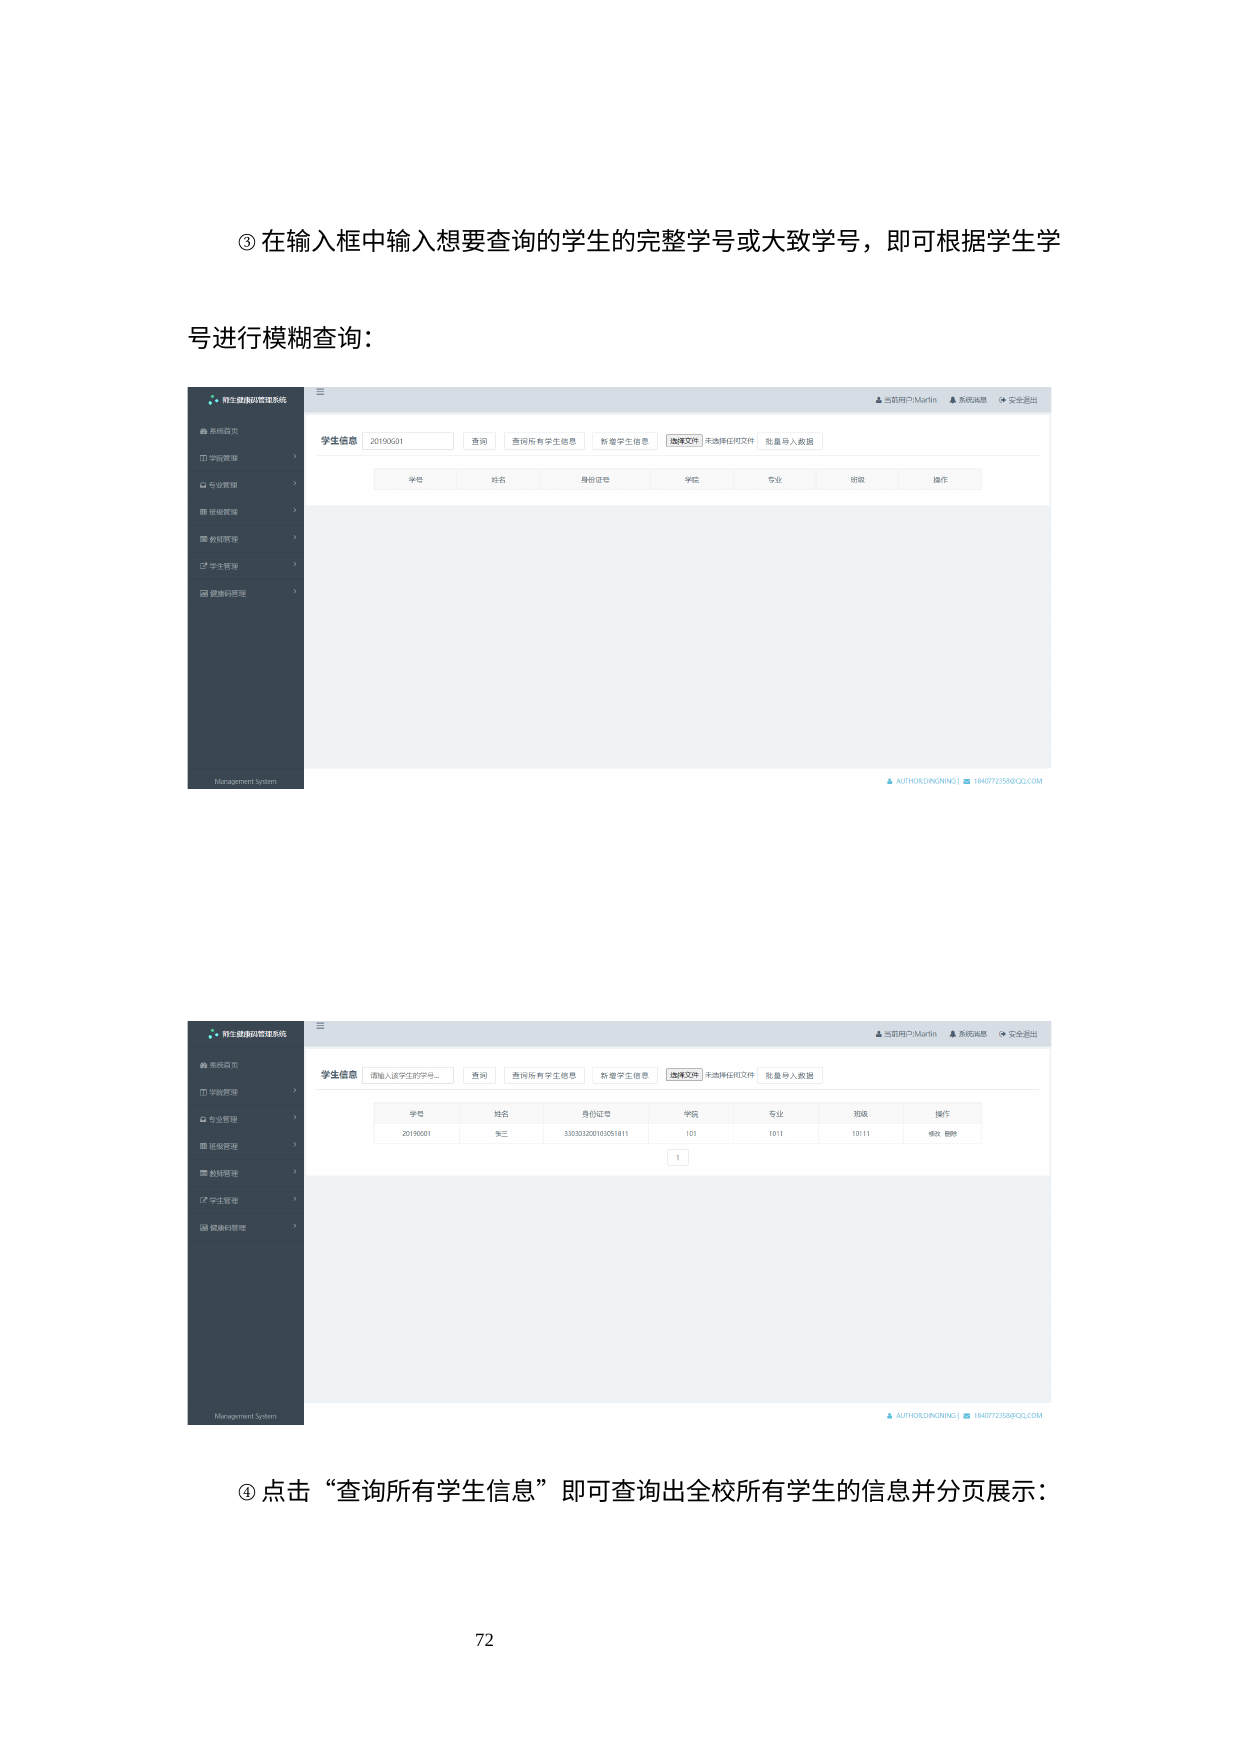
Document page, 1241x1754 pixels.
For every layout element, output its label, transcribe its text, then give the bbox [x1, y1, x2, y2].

picture [187, 387, 1052, 789]
text ④点击“查询所有学生信息”即可查询出全校所有学生的信息并分页展示： [187, 1457, 1062, 1522]
picture [187, 1021, 1052, 1425]
text ③在输入框中输入想要查询的学生的完整学号或大致学号，即可根据学生学号进行模糊查询： [187, 207, 1062, 369]
